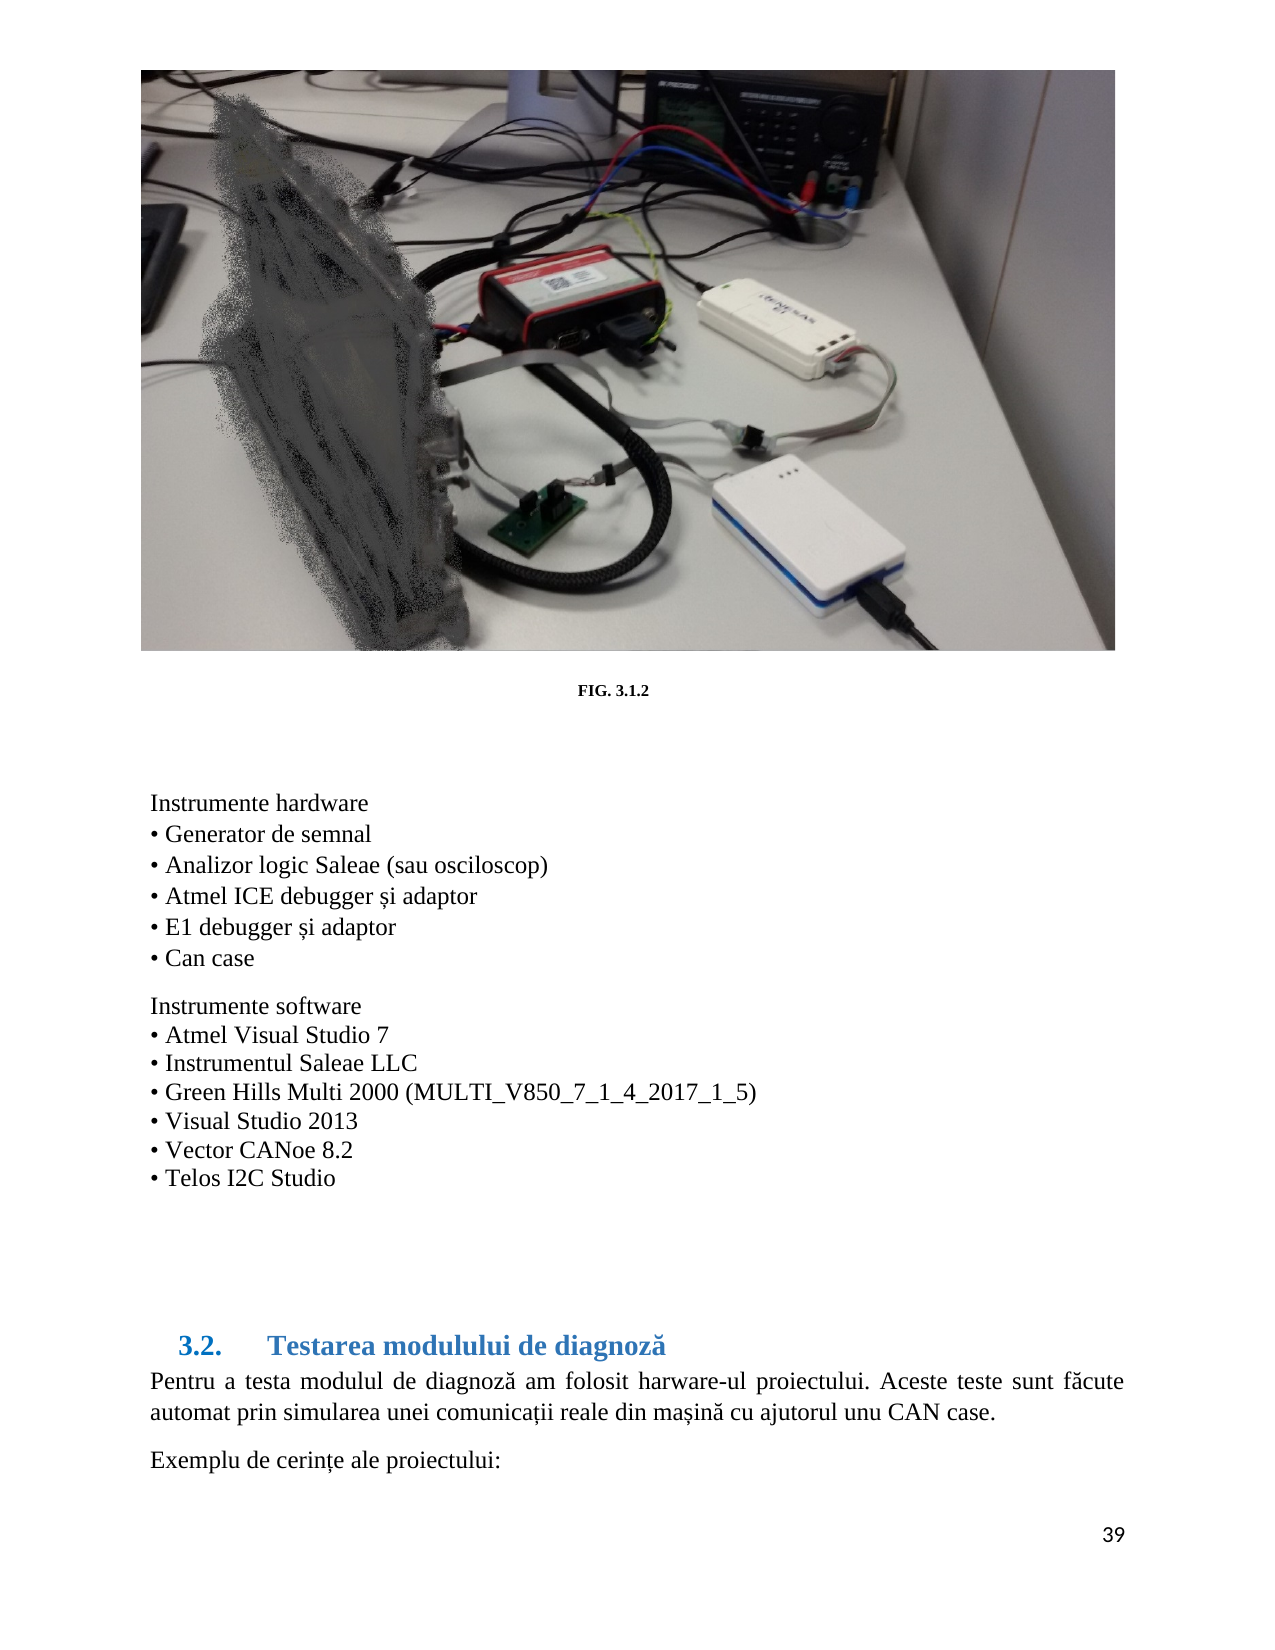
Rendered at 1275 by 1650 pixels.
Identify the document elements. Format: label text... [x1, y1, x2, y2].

subtitle Testarea modulului de diagnoză [178, 1328, 1125, 1361]
text Exemplu de cerințe ale proiectului: [150, 1445, 1125, 1474]
text • Telos I2C Studio [150, 1163, 1125, 1192]
picture [141, 70, 1116, 651]
text Instrumente software • Atmel Visual Studio 7 • Instrumentul Saleae LLC • Green Hills Multi 2000 (MULTI_V850_7_1_4_2017_1_5) • Visual Studio 2013 • Vector CANoe 8.2 [150, 991, 1125, 1163]
text Instrumente hardware • Generator de semnal • Analizor logic Saleae (sau osciloscop) • Atmel ICE debugger și adaptor • E1 debugger și adaptor • Can case [150, 788, 1125, 972]
text Pentru a testa modulul de diagnoză am folosit harware-ul proiectului. Aceste teste sunt făcute automat prin simularea unei comunicații reale din mașină cu ajutorul unu CAN case. [150, 1366, 1125, 1426]
